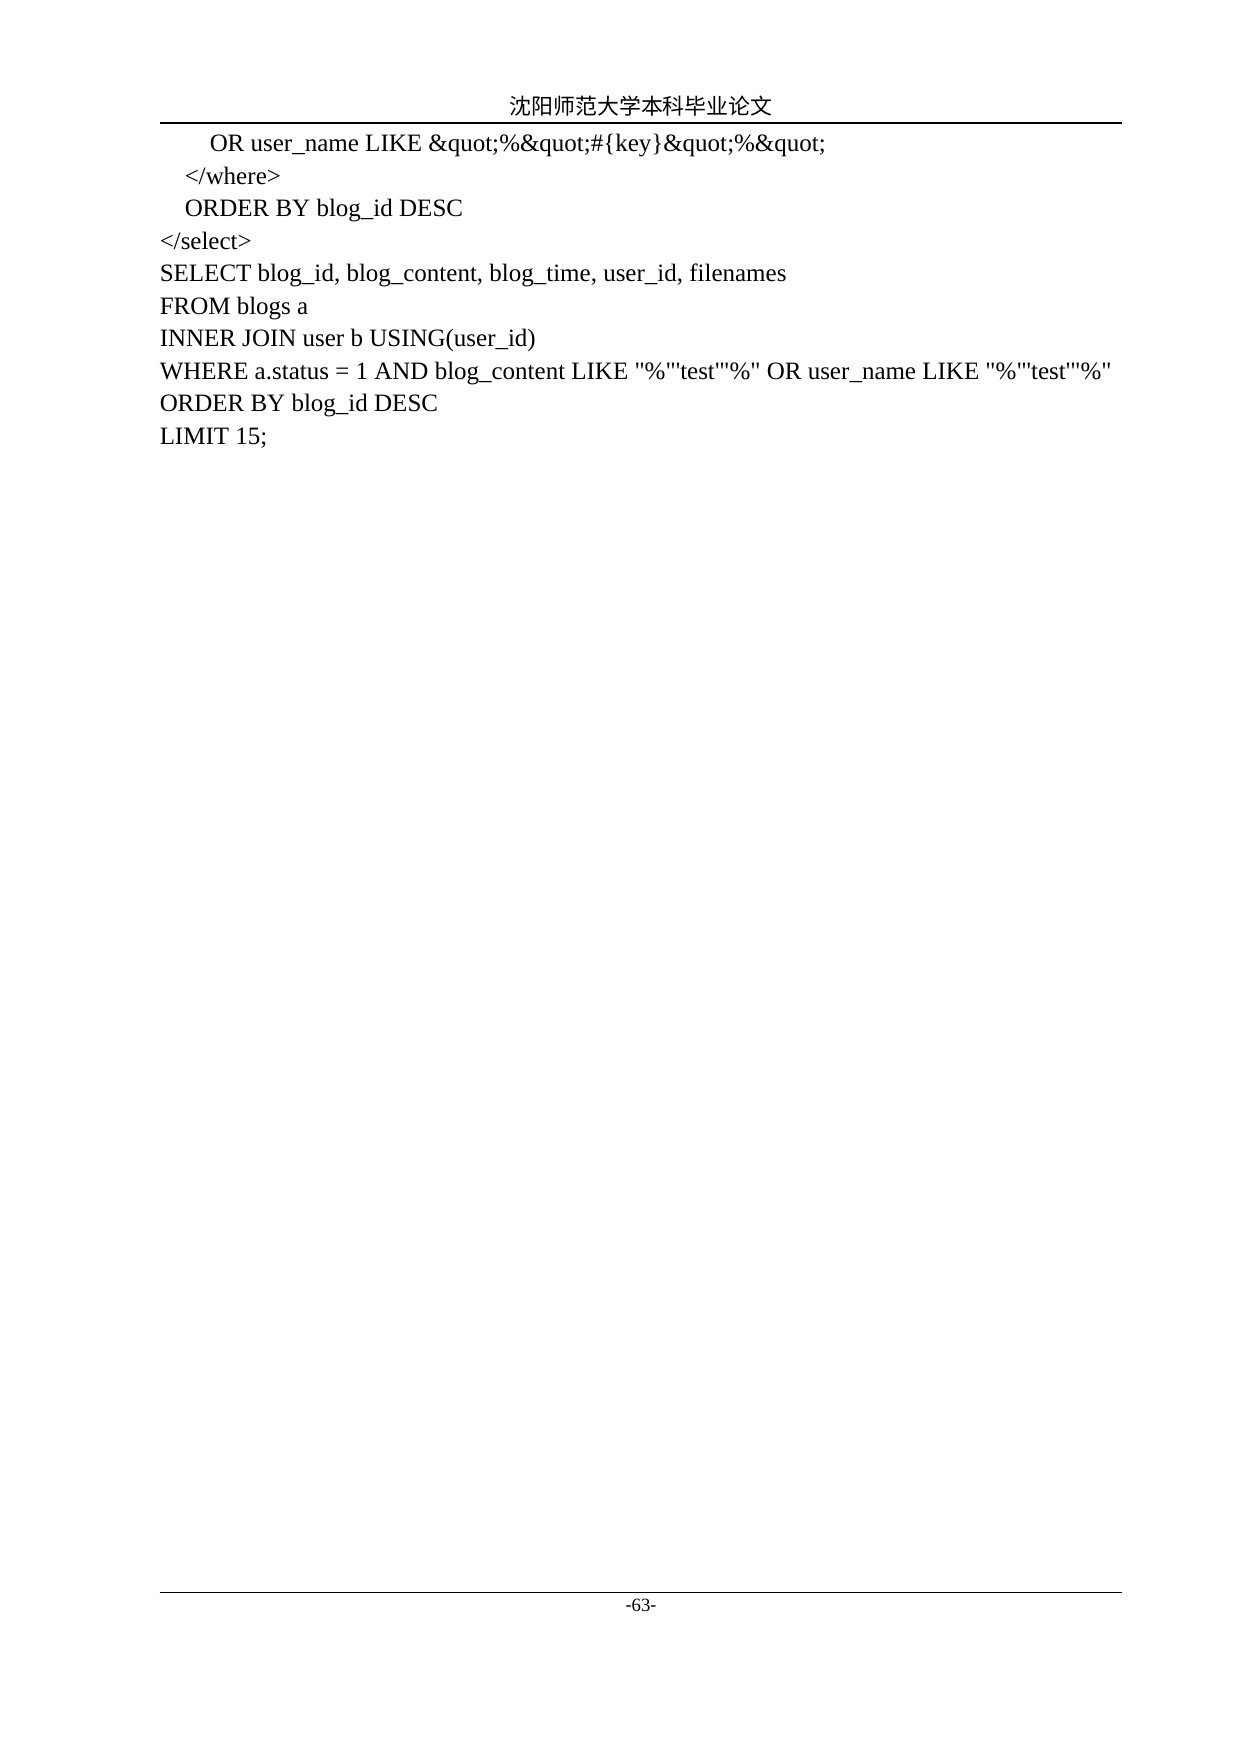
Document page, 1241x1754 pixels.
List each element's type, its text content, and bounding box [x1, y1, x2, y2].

text OR user_name LIKE &quot;%&quot;#{key}&quot;%&quot; [159, 126, 1122, 159]
text </select> [159, 224, 1122, 256]
text LIMIT 15; [159, 419, 1122, 451]
text WHERE a.status = 1 AND blog_content LIKE "%"'test'"%" OR user_name LIKE "%"'test'"%" ORDER BY blog_id DESC [159, 354, 1122, 419]
text INNER JOIN user b USING(user_id) [159, 321, 1122, 354]
text ORDER BY blog_id DESC [159, 191, 1122, 224]
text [159, 256, 1122, 289]
text FROM blogs a [159, 289, 1122, 321]
text </where> [159, 159, 1122, 191]
